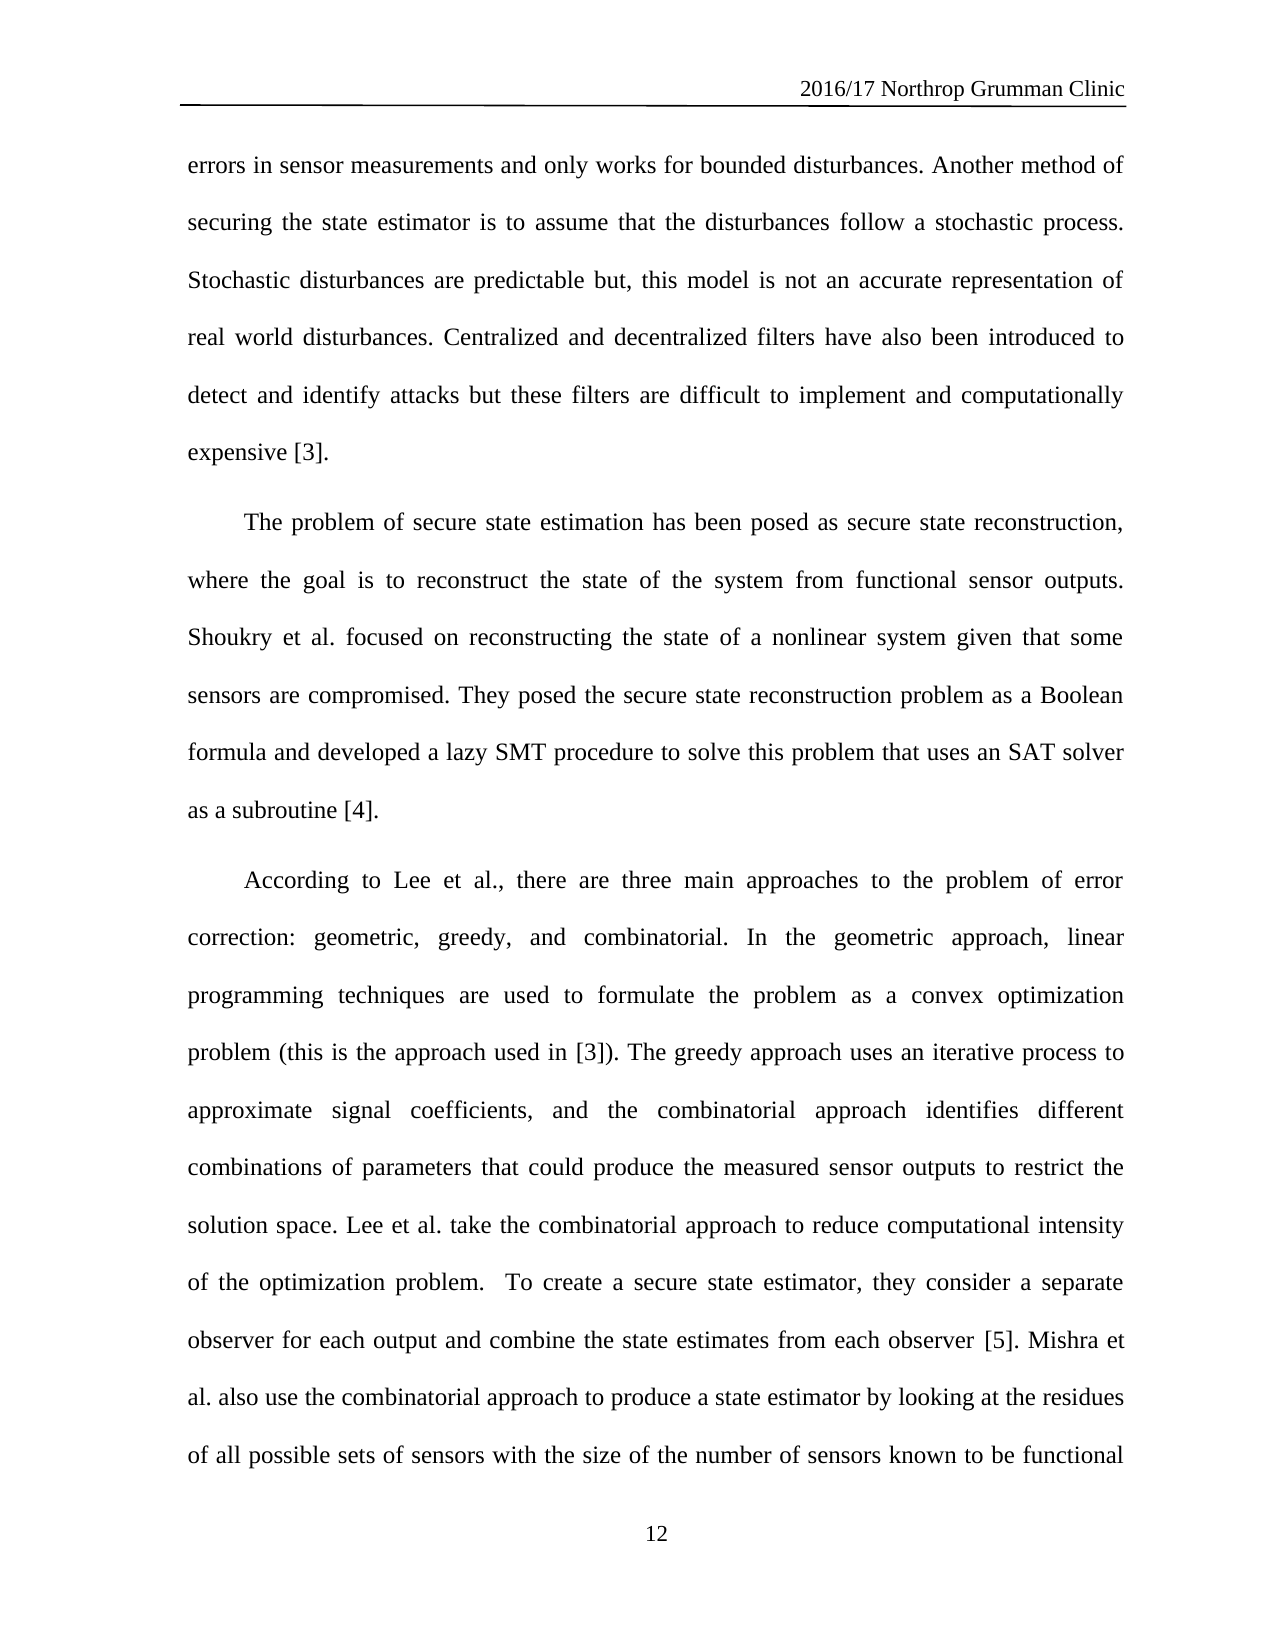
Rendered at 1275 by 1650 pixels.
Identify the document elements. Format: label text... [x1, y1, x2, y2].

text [187, 865, 1125, 1469]
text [187, 150, 1125, 466]
text The problem of secure state estimation has been posed as secure state reconstruction, where the goal is to reconstruct the state of the system from functional sensor outputs. Shoukry et al. focused on reconstructing the state of a nonlinear system given that some sensors are compromised. They posed the secure state reconstruction problem as a Boolean formula and developed a lazy SMT procedure to solve this problem that uses an SAT solver as a subroutine [4]. [187, 507, 1125, 824]
